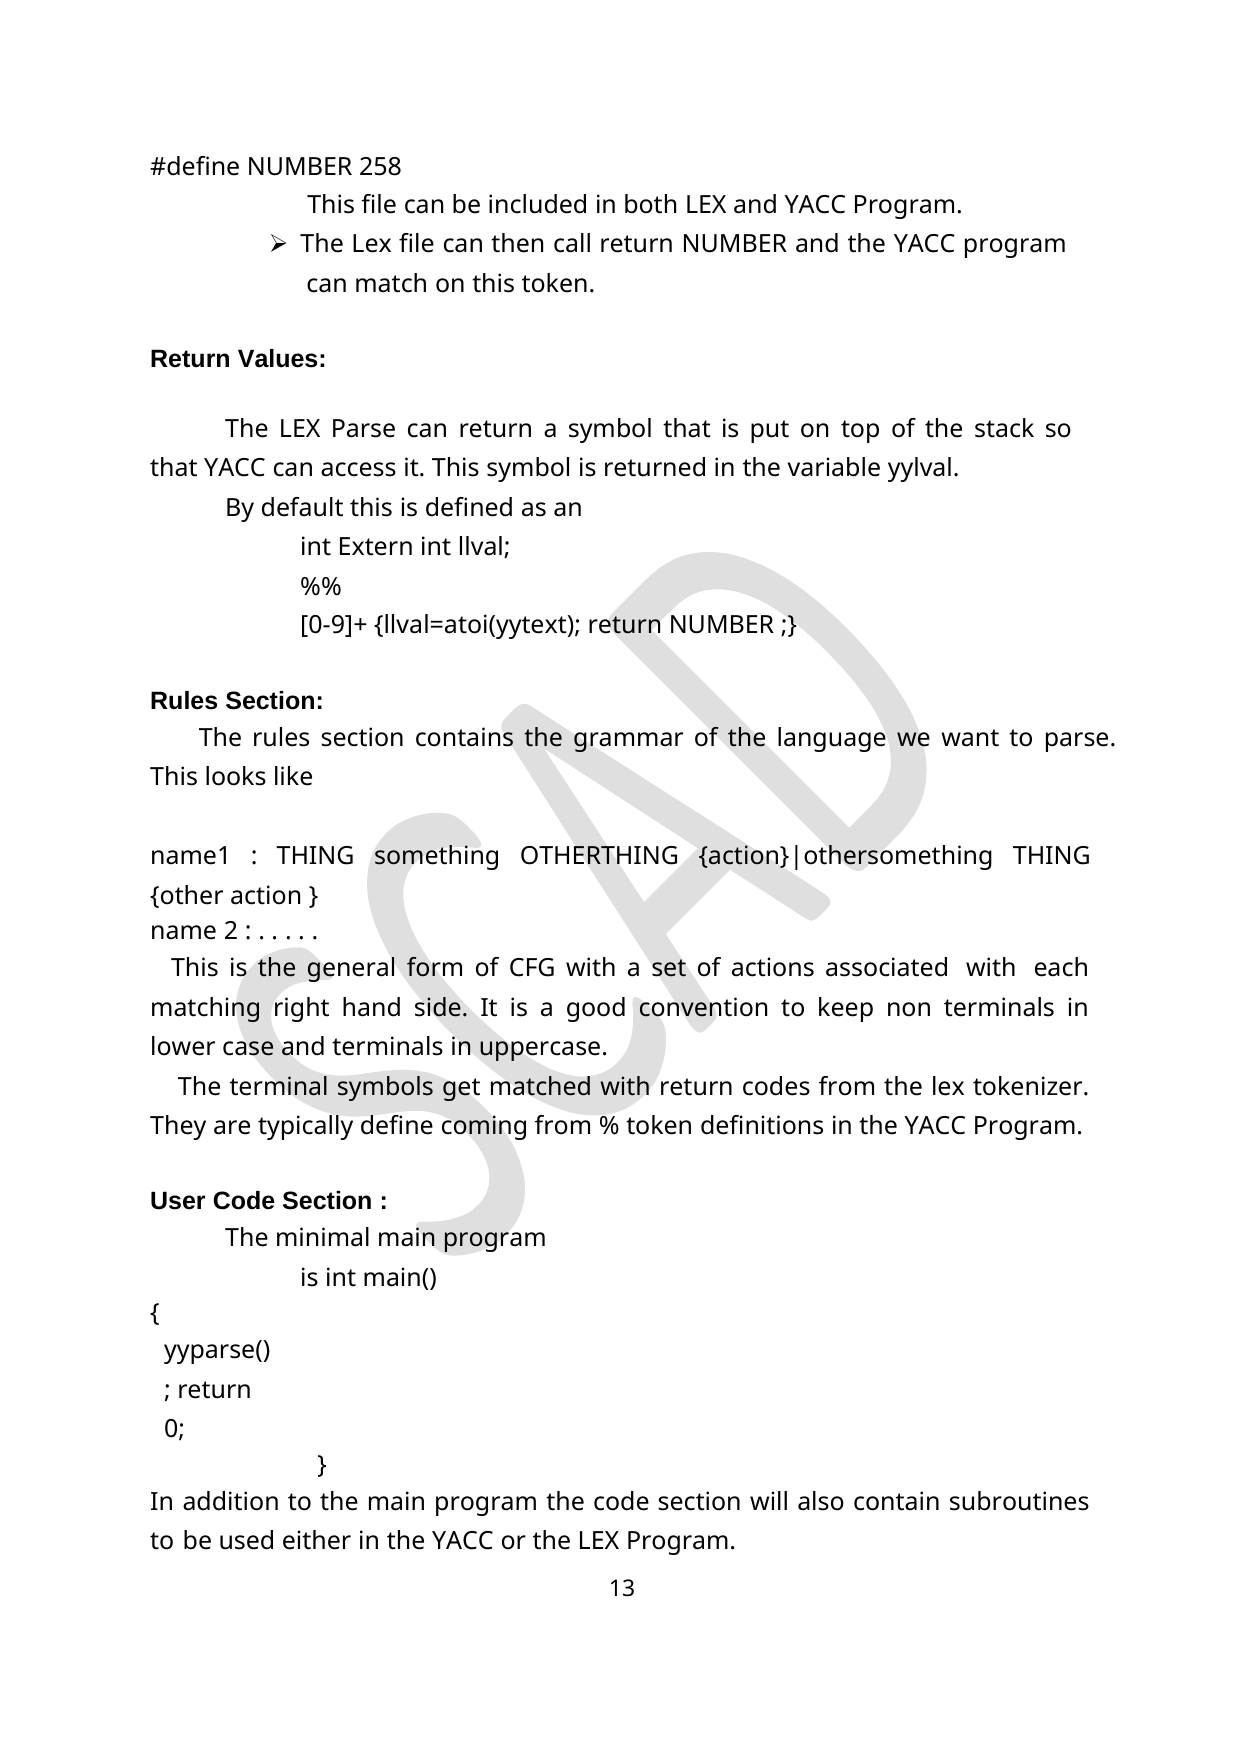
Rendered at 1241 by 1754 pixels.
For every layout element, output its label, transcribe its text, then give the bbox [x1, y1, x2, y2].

text [0-9]+ {llval=atoi(yytext); return NUMBER ;} [300, 607, 1240, 641]
subtitle Rules Section: [150, 686, 1240, 714]
subtitle Return Values: [150, 344, 1240, 373]
text This is the general form of CFG with a set of actions associated with each matching right hand side. It is a good convention to keep non terminals in lower case and terminals in uppercase. [150, 950, 1090, 1063]
subtitle User Code Section : [150, 1186, 1240, 1215]
text This file can be included in both LEX and YACC Program. [307, 187, 1240, 221]
text The minimal main program is int main() [225, 1220, 548, 1293]
text By default this is defined as an int Extern int llval; [225, 489, 598, 563]
text #define NUMBER 258 [150, 148, 1240, 182]
text %% [300, 568, 1240, 602]
list The Lex file can then call return NUMBER and the YACC program can match on this token. [269, 226, 1090, 299]
text The rules section contains the grammar of the language we want to parse. [183, 719, 1131, 753]
text The terminal symbols get matched with return codes from the lex tokenizer. They are typically define coming from % token definitions in the YACC Program. [150, 1068, 1090, 1142]
text } [317, 1451, 1240, 1479]
text This looks like [150, 758, 1240, 792]
text In addition to the main program the code section will also contain subroutines to be used either in the YACC or the LEX Program. [150, 1483, 1091, 1557]
text yyparse(); return 0; [164, 1332, 277, 1445]
text name 2 : . . . . . [150, 917, 1240, 945]
text The LEX Parse can return a symbol that is put on top of the stack so that YACC can access it. This symbol is returned in the variable yylval. [150, 411, 1091, 484]
text name1 : THING something OTHERTHING {action}|othersomething THING {other action } [150, 838, 1091, 912]
text { [150, 1299, 1240, 1327]
